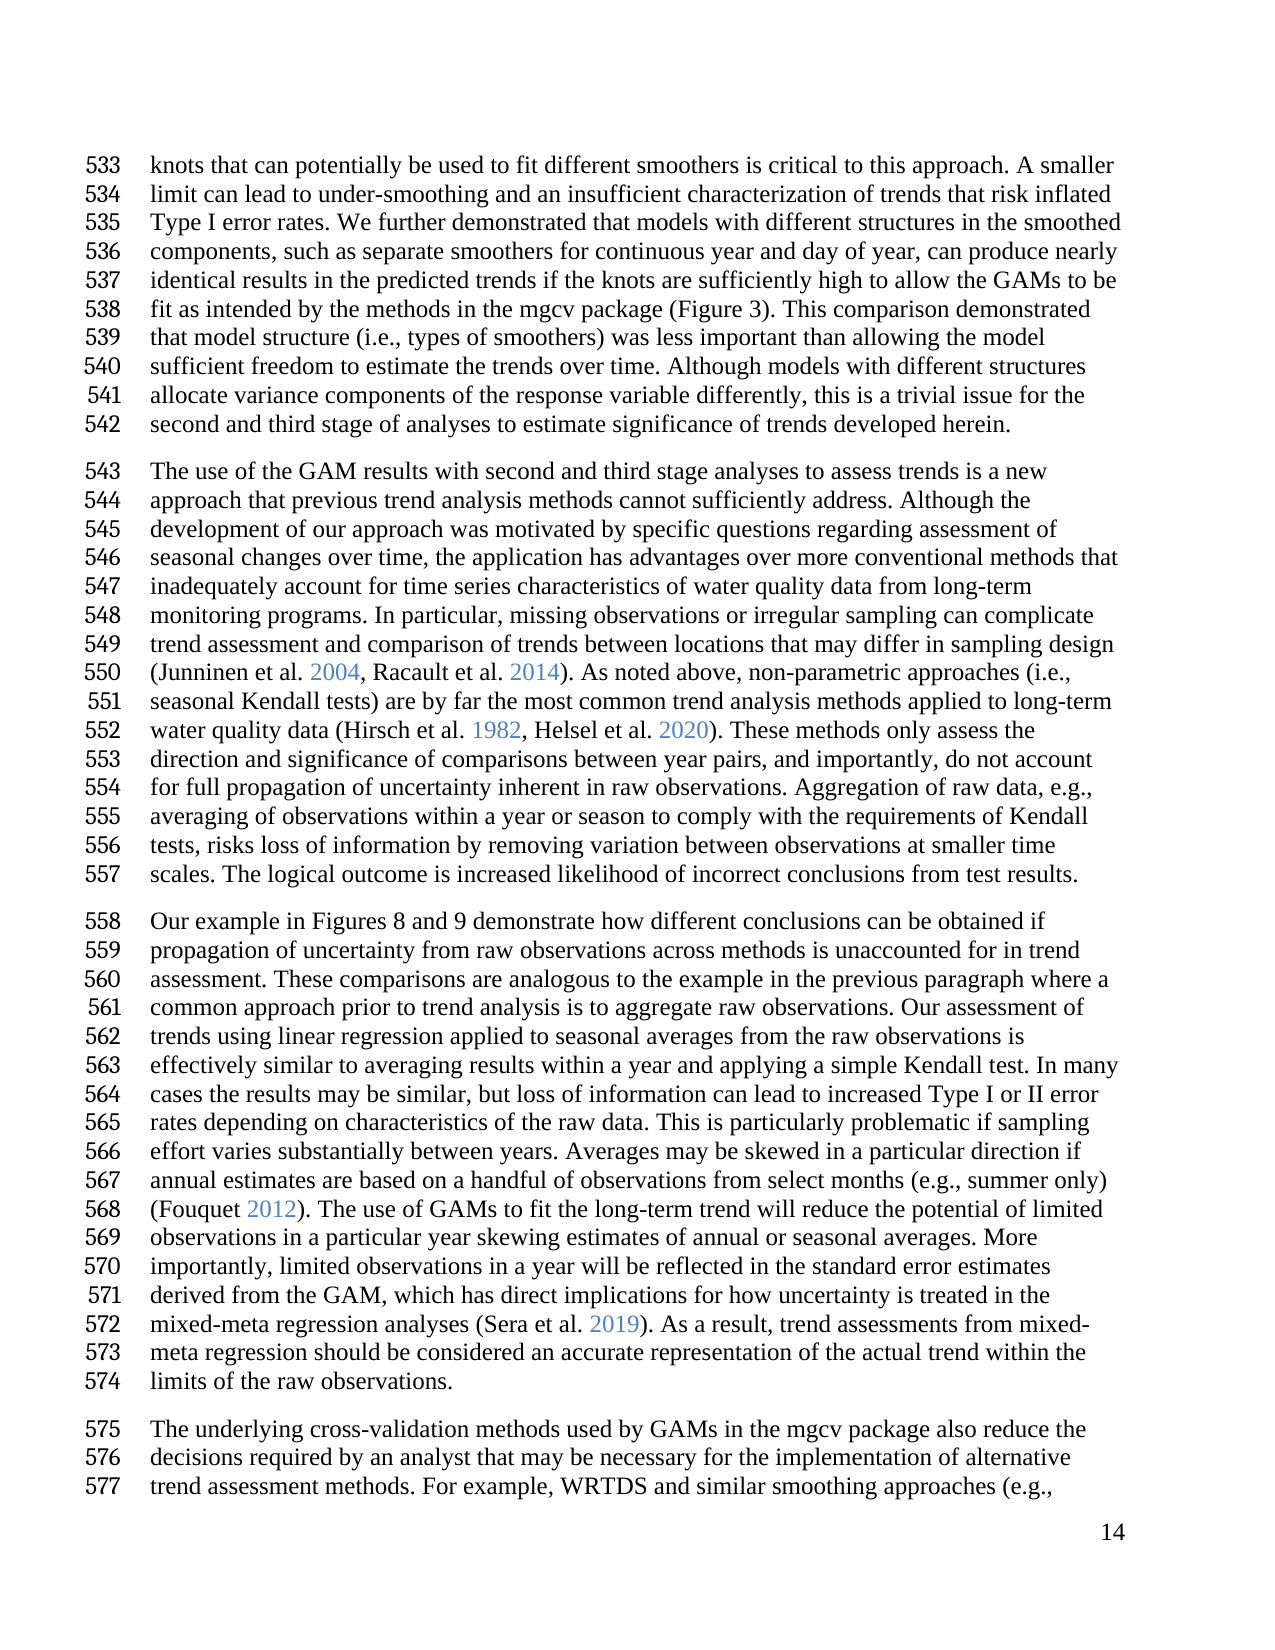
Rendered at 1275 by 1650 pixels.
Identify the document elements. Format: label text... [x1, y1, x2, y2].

text Our example in Figures 8 and 9 demonstrate how different conclusions can be obtained if propagation of uncertainty from raw observations across methods is unaccounted for in trend assessment. These comparisons are analogous to the example in the previous paragraph where a common approach prior to trend analysis is to aggregate raw observations. Our assessment of trends using linear regression applied to seasonal averages from the raw observations is effectively similar to averaging results within a year and applying a simple Kendall test. In many cases the results may be similar, but loss of information can lead to increased Type I or II error rates depending on characteristics of the raw data. This is particularly problematic if sampling effort varies substantially between years. Averages may be skewed in a particular direction if annual estimates are based on a handful of observations from select months (e.g., summer only)(Fouquet 2012). The use of GAMs to fit the long-term trend will reduce the potential of limited observations in a particular year skewing estimates of annual or seasonal averages. More importantly, limited observations in a year will be reflected in the standard error estimates derived from the GAM, which has direct implications for how uncertainty is treated in the mixed-meta regression analyses (Sera et al. 2019). As a result, trend assessments from mixed-meta regression should be considered an accurate representation of the actual trend within the limits of the raw observations. [150, 906, 1125, 1395]
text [150, 1414, 1125, 1500]
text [150, 150, 1125, 437]
text The use of the GAM results with second and third stage analyses to assess trends is a new approach that previous trend analysis methods cannot sufficiently address. Although the development of our approach was motivated by specific questions regarding assessment of seasonal changes over time, the application has advantages over more conventional methods that inadequately account for time series characteristics of water quality data from long-term monitoring programs. In particular, missing observations or irregular sampling can complicate trend assessment and comparison of trends between locations that may differ in sampling design (Junninen et al. 2004, Racault et al. 2014). As noted above, non-parametric approaches (i.e., seasonal Kendall tests) are by far the most common trend analysis methods applied to long-term water quality data (Hirsch et al. 1982, Helsel et al. 2020). These methods only assess the direction and significance of comparisons between year pairs, and importantly, do not account for full propagation of uncertainty inherent in raw observations. Aggregation of raw data, e.g., averaging of observations within a year or season to comply with the requirements of Kendall tests, risks loss of information by removing variation between observations at smaller time scales. The logical outcome is increased likelihood of incorrect conclusions from test results. [150, 456, 1125, 887]
